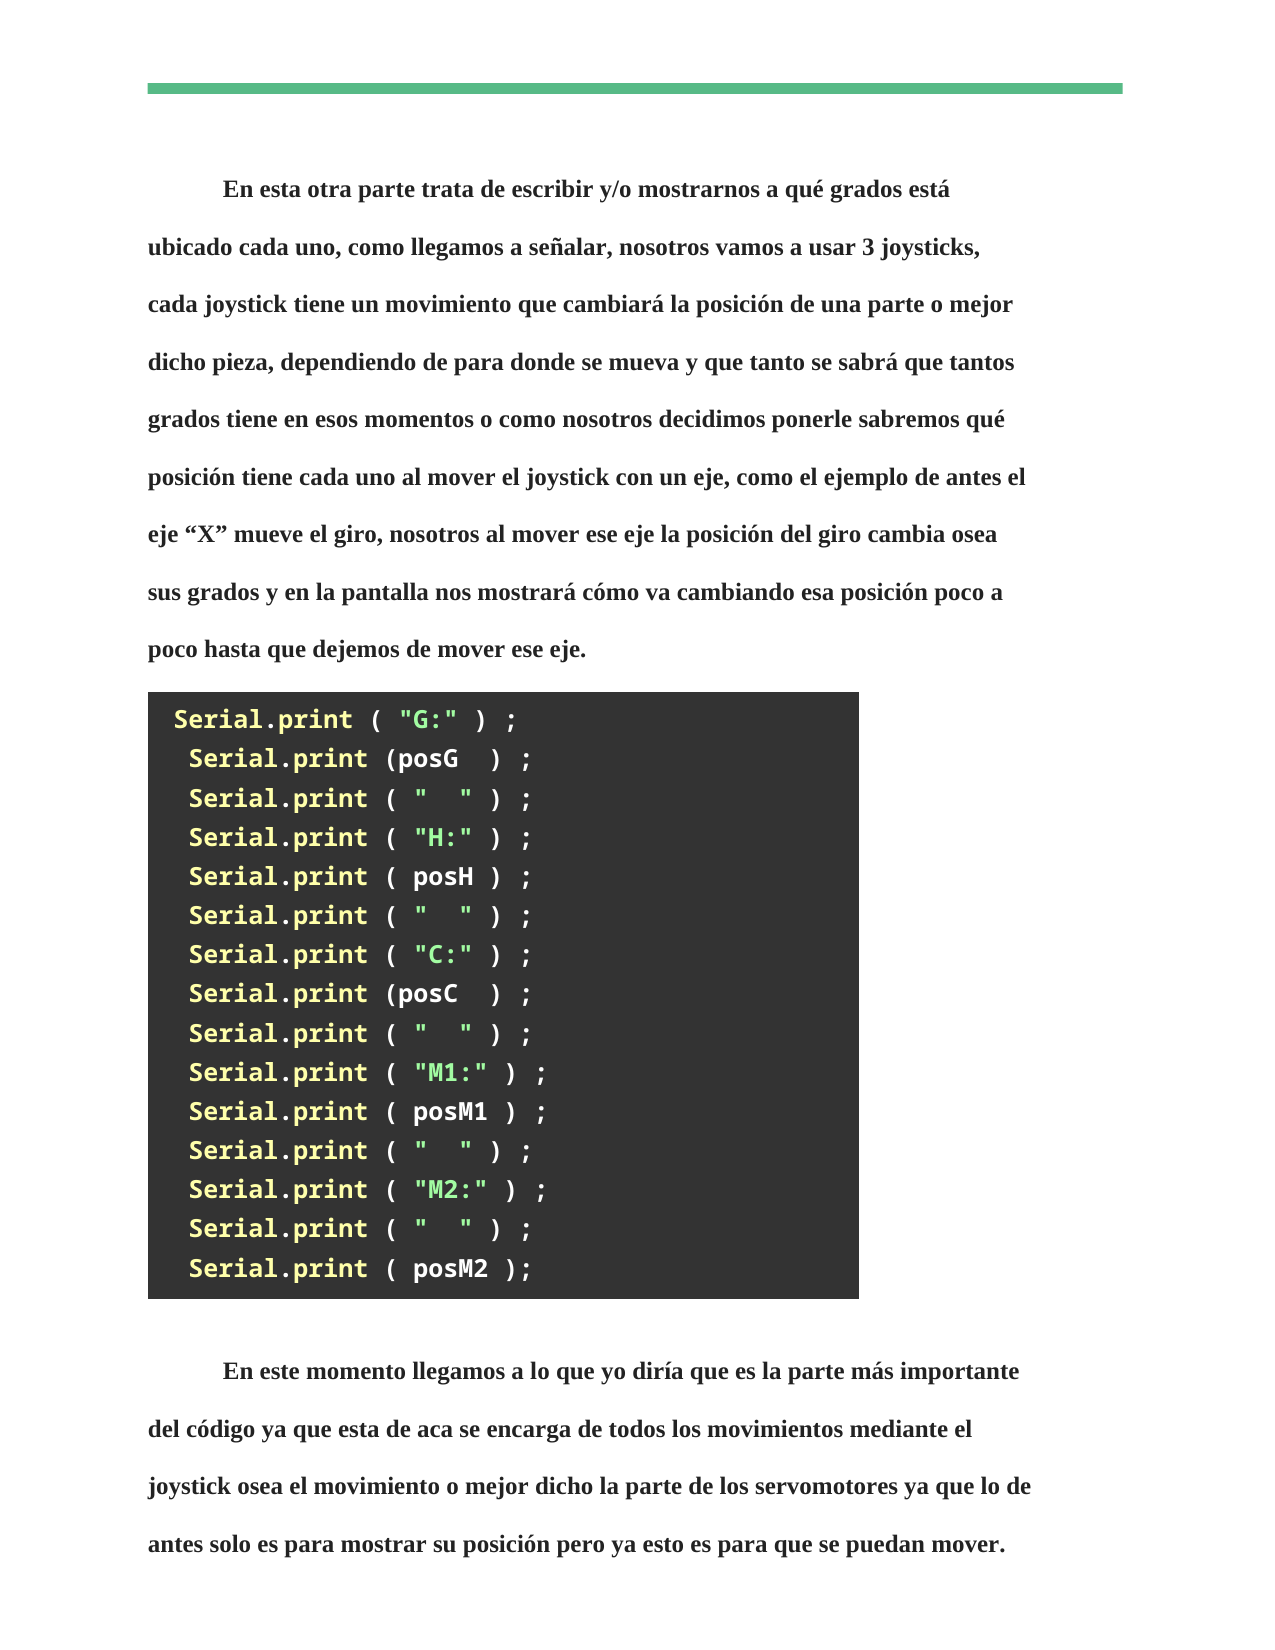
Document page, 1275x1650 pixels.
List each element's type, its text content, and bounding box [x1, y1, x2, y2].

text En esta otra parte trata de escribir y/o mostrarnos a qué grados está ubicado cada uno, como llegamos a señalar, nosotros vamos a usar 3 joysticks, cada joystick tiene un movimiento que cambiará la posición de una parte o mejor dicho pieza, dependiendo de para donde se mueva y que tanto se sabrá que tantos grados tiene en esos momentos o como nosotros decidimos ponerle sabremos qué posición tiene cada uno al mover el joystick con un eje, como el ejemplo de antes el eje “X” mueve el giro, nosotros al mover ese eje la posición del giro cambia osea sus grados y en la pantalla nos mostrará cómo va cambiando esa posición poco a poco hasta que dejemos de mover ese eje. [148, 174, 1032, 663]
picture [147, 83, 1123, 94]
text En este momento llegamos a lo que yo diría que es la parte más importante del código ya que esta de aca se encarga de todos los movimientos mediante el joystick osea el movimiento o mejor dicho la parte de los servomotores ya que lo de antes solo es para mostrar su posición pero ya esto es para que se puedan mover. [148, 1356, 1032, 1557]
table_header Serial.print ( "G:" ) ; Serial.print (posG ) ; Serial.print ( " " ) ; Serial.print ( "H:" ) ; Serial.print ( posH ) ; Serial.print ( " " ) ; Serial.print ( "C:" ) ; Serial.print (posC ) ; Serial.print ( " " ) ; Serial.print ( "M1:" ) ; Serial.print ( posM1 ) ; Serial.print ( " " ) ; Serial.print ( "M2:" ) ; Serial.print ( " " ) ; Serial.print ( posM2 ); [148, 692, 859, 1299]
